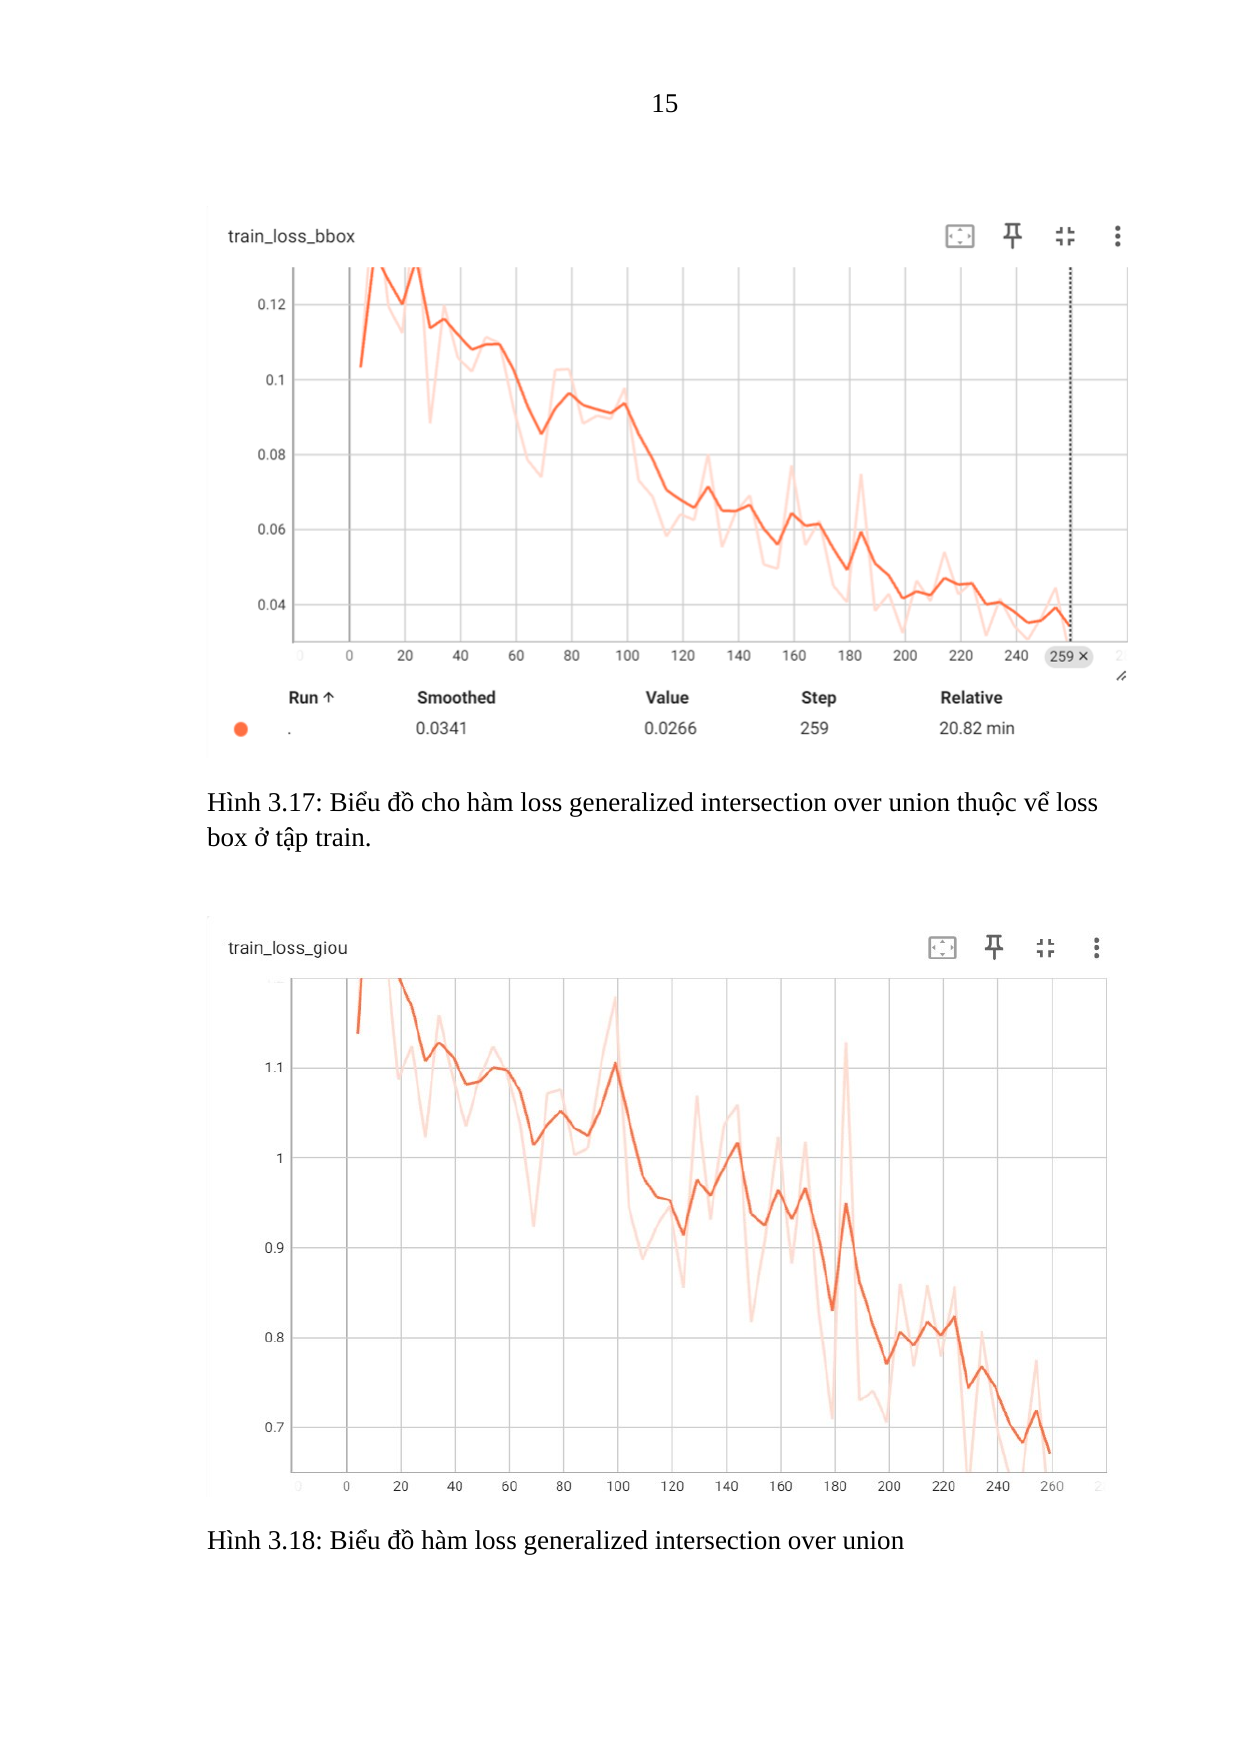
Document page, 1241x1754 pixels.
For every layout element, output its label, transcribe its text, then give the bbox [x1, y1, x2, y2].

picture [206, 206, 1147, 758]
picture [206, 916, 1123, 1497]
